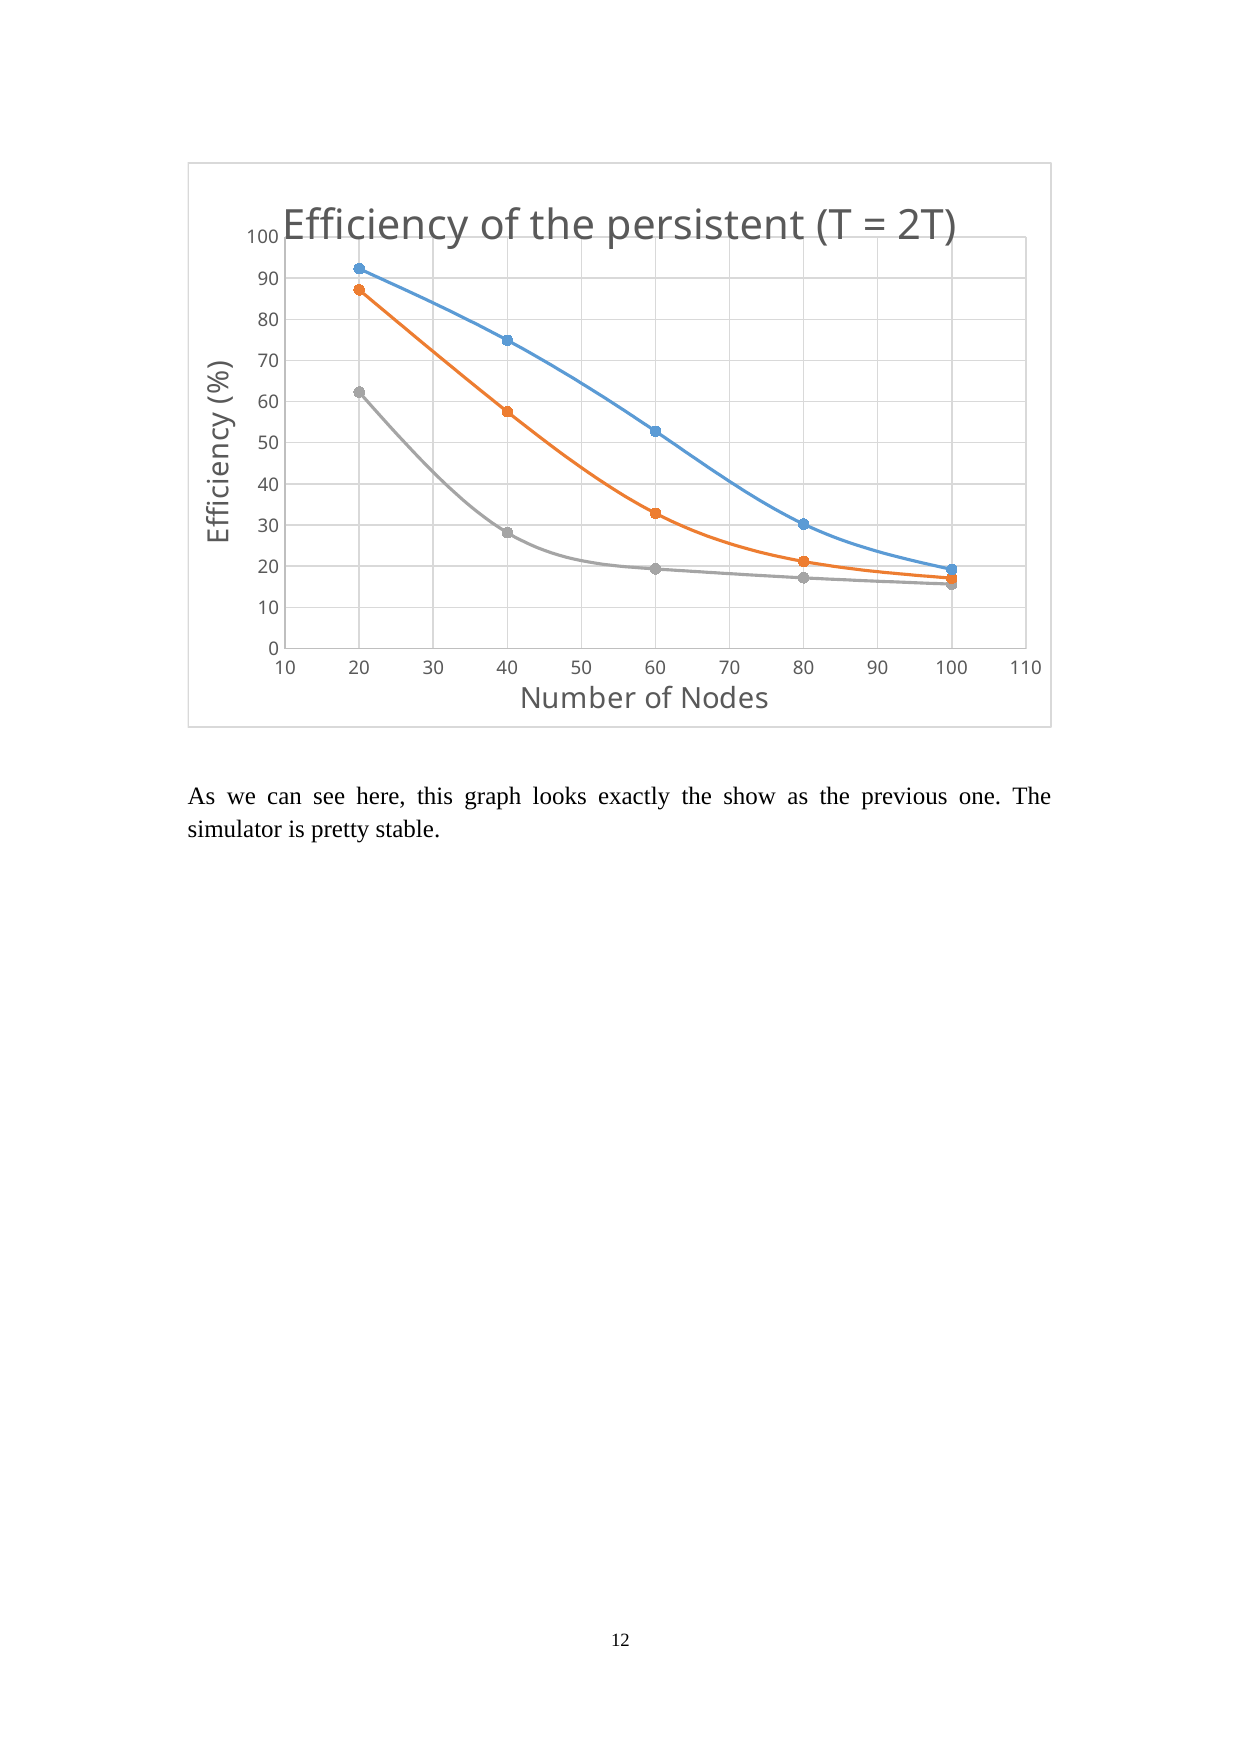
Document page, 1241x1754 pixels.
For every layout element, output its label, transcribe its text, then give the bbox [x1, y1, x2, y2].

text As we can see here, this graph looks exactly the show as the previous one. The simulator is pretty stable. [187, 779, 1053, 844]
